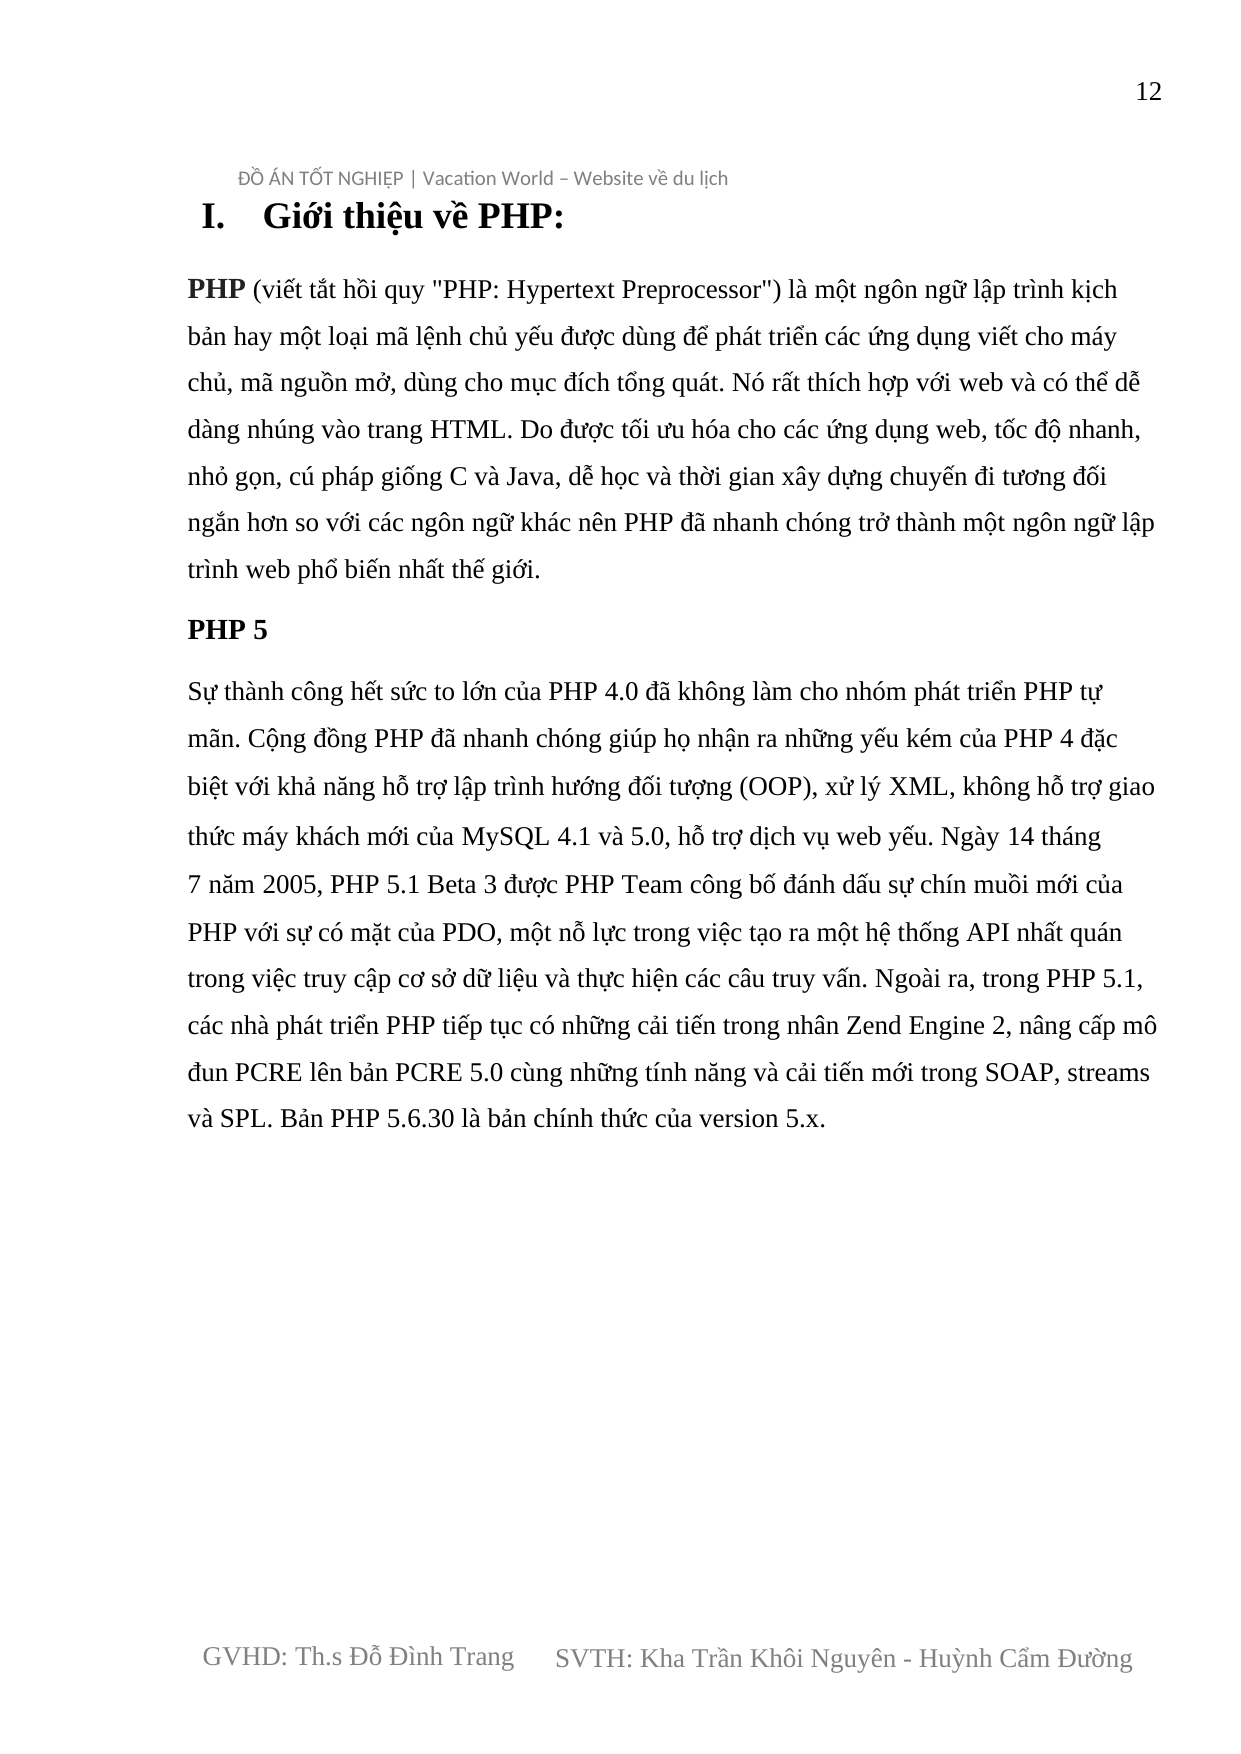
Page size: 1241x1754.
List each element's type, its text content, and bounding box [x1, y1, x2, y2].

text PHP 5 [187, 612, 1162, 646]
text Sự thành công hết sức to lớn của PHP 4.0 đã không làm cho nhóm phát triển PHP tự mãn. Cộng đồng PHP đã nhanh chóng giúp họ nhận ra những yếu kém của PHP 4 đặc biệt với khả năng hỗ trợ lập trình hướng đối tượng (OOP), xử lý XML, không hỗ trợ giao thức máy khách mới của MySQL 4.1 và 5.0, hỗ trợ dịch vụ web yếu. Ngày 14 tháng 7 năm 2005, PHP 5.1 Beta 3 được PHP Team công bố đánh dấu sự chín muồi mới của PHP với sự có mặt của PDO, một nỗ lực trong việc tạo ra một hệ thống API nhất quán trong việc truy cập cơ sở dữ liệu và thực hiện các câu truy vấn. Ngoài ra, trong PHP 5.1, các nhà phát triển PHP tiếp tục có những cải tiến trong nhân Zend Engine 2, nâng cấp mô đun PCRE lên bản PCRE 5.0 cùng những tính năng và cải tiến mới trong SOAP, streams và SPL. Bản PHP 5.6.30 là bản chính thức của version 5.x. [187, 675, 1162, 1133]
list Giới thiệu về PHP: [225, 194, 1162, 237]
text PHP (viết tắt hồi quy "PHP: Hypertext Preprocessor") là một ngôn ngữ lập trình kịch bản hay một loại mã lệnh chủ yếu được dùng để phát triển các ứng dụng viết cho máy chủ, mã nguồn mở, dùng cho mục đích tổng quát. Nó rất thích hợp với web và có thể dễ dàng nhúng vào trang HTML. Do được tối ưu hóa cho các ứng dụng web, tốc độ nhanh, nhỏ gọn, cú pháp giống C và Java, dễ học và thời gian xây dựng chuyến đi tương đối ngắn hơn so với các ngôn ngữ khác nên PHP đã nhanh chóng trở thành một ngôn ngữ lập trình web phổ biến nhất thế giới. [187, 271, 1162, 584]
